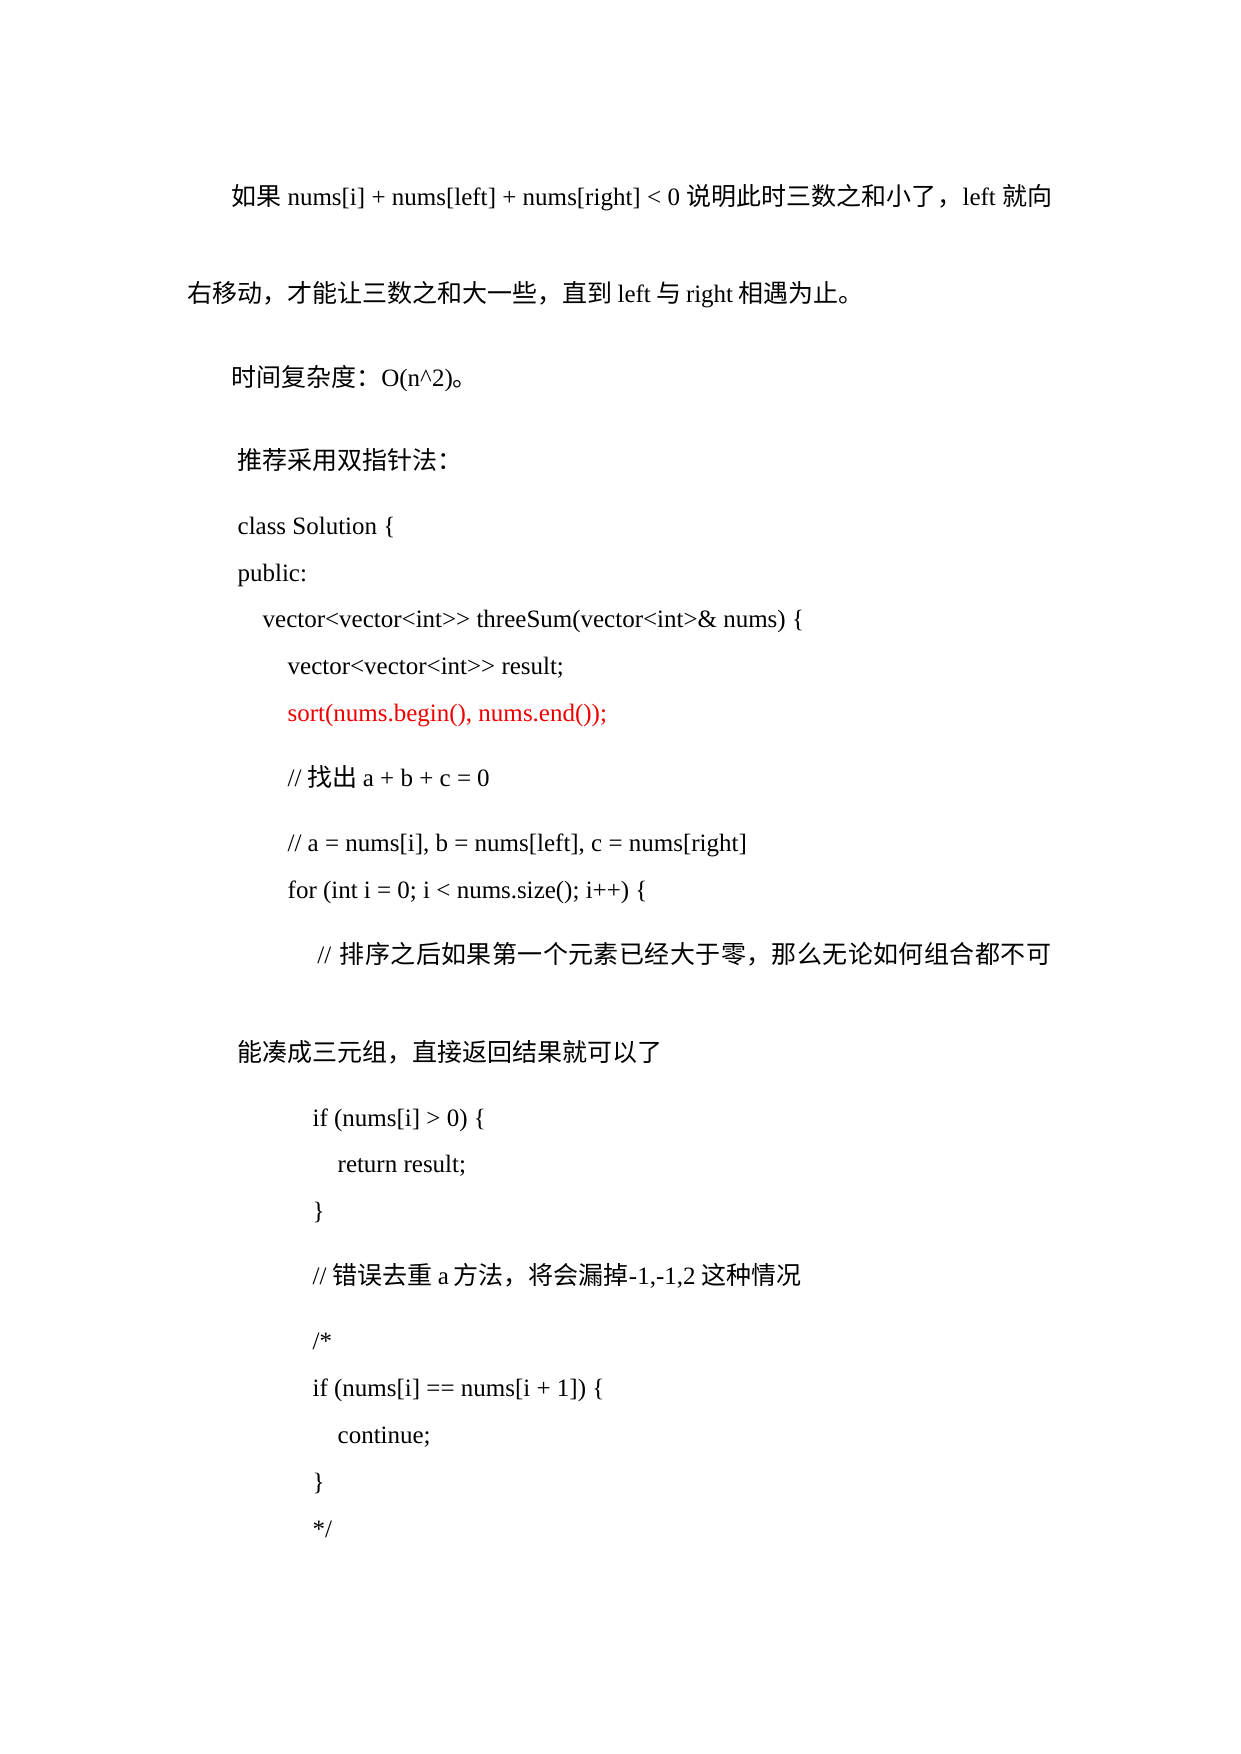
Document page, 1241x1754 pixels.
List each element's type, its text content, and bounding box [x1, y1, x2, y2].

text // 找出a + b + c = 0 [237, 743, 1053, 808]
text // 错误去重a方法，将会漏掉-1,-1,2 这种情况 [237, 1241, 1053, 1306]
text if (nums[i] > 0) { [237, 1101, 1053, 1133]
text // a = nums[i], b = nums[left], c = nums[right] [237, 826, 1053, 859]
text vector<vector<int>> result; [237, 649, 1053, 682]
text 时间复杂度：O(n^2)。 [187, 343, 1053, 408]
text // 排序之后如果第一个元素已经大于零，那么无论如何组合都不可能凑成三元组，直接返回结果就可以了 [237, 920, 1053, 1083]
text public: [237, 556, 1053, 588]
text continue; [237, 1418, 1053, 1451]
text /* [237, 1324, 1053, 1357]
text vector<vector<int>> threeSum(vector<int>& nums) { [237, 603, 1053, 635]
text if (nums[i] == nums[i + 1]) { [237, 1371, 1053, 1404]
text for (int i = 0; i < nums.size(); i++) { [237, 873, 1053, 906]
text } [237, 1194, 1053, 1227]
text return result; [237, 1148, 1053, 1180]
text 推荐采用双指针法： [237, 426, 1053, 491]
text */ [237, 1512, 1053, 1544]
text } [237, 1465, 1053, 1498]
text class Solution { [237, 509, 1053, 541]
text 如果 nums[i] + nums[left] + nums[right] < 0说明此时三数之和小了，left 就向右移动，才能让三数之和大一些，直到left与right相遇为止。 [187, 162, 1053, 324]
text sort(nums.begin(), nums.end()); [237, 696, 1053, 729]
